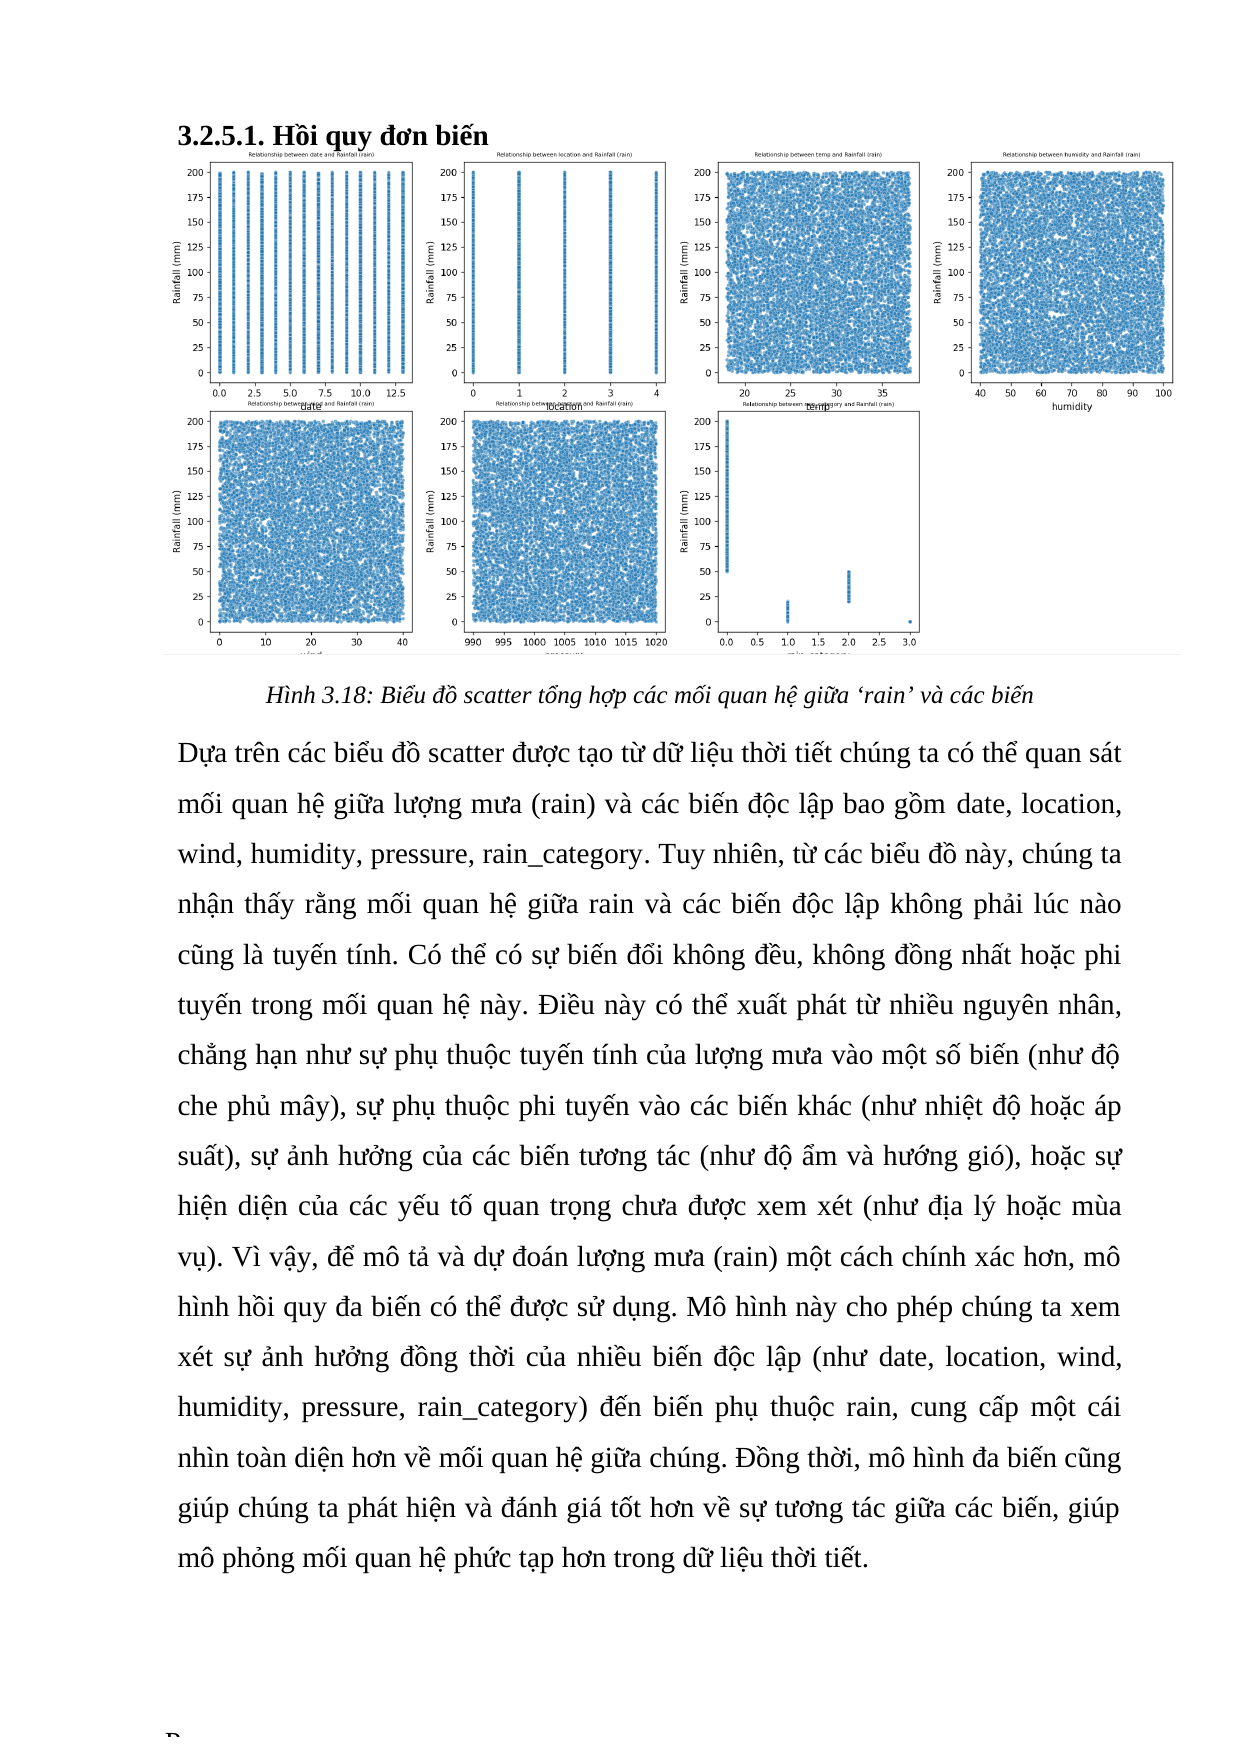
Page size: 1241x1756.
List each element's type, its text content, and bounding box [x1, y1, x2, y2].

picture [162, 152, 1182, 655]
text Hình 3.18: Biểu đồ scatter tổng hợp các mối quan hệ giữa ‘rain’ và các biến [266, 680, 1181, 708]
text Dựa trên các biểu đồ scatter được tạo từ dữ liệu thời tiết chúng ta có thể quan sát mối quan hệ giữa lượng mưa (rain) và các biến độc lập bao gồm date, location, wind, humidity, pressure, rain_category. Tuy nhiên, từ các biểu đồ này, chúng ta nhận thấy rằng mối quan hệ giữa rain và các biến độc lập không phải lúc nào cũng là tuyến tính. Có thể có sự biến đổi không đều, không đồng nhất hoặc phi tuyến trong mối quan hệ này. Điều này có thể xuất phát từ nhiều nguyên nhân, chẳng hạn như sự phụ thuộc tuyến tính của lượng mưa vào một số biến (như độ che phủ mây), sự phụ thuộc phi tuyến vào các biến khác (như nhiệt độ hoặc áp suất), sự ảnh hưởng của các biến tương tác (như độ ẩm và hướng gió), hoặc sự hiện diện của các yếu tố quan trọng chưa được xem xét (như địa lý hoặc mùa vụ). Vì vậy, để mô tả và dự đoán lượng mưa (rain) một cách chính xác hơn, mô hình hồi quy đa biến có thể được sử dụng. Mô hình này cho phép chúng ta xem xét sự ảnh hưởng đồng thời của nhiều biến độc lập (như date, location, wind, humidity, pressure, rain_category) đến biến phụ thuộc rain, cung cấp một cái nhìn toàn diện hơn về mối quan hệ giữa chúng. Đồng thời, mô hình đa biến cũng giúp chúng ta phát hiện và đánh giá tốt hơn về sự tương tác giữa các biến, giúp mô phỏng mối quan hệ phức tạp hơn trong dữ liệu thời tiết. [177, 736, 1123, 1574]
subtitle Hồi quy đơn biến [177, 118, 1122, 151]
